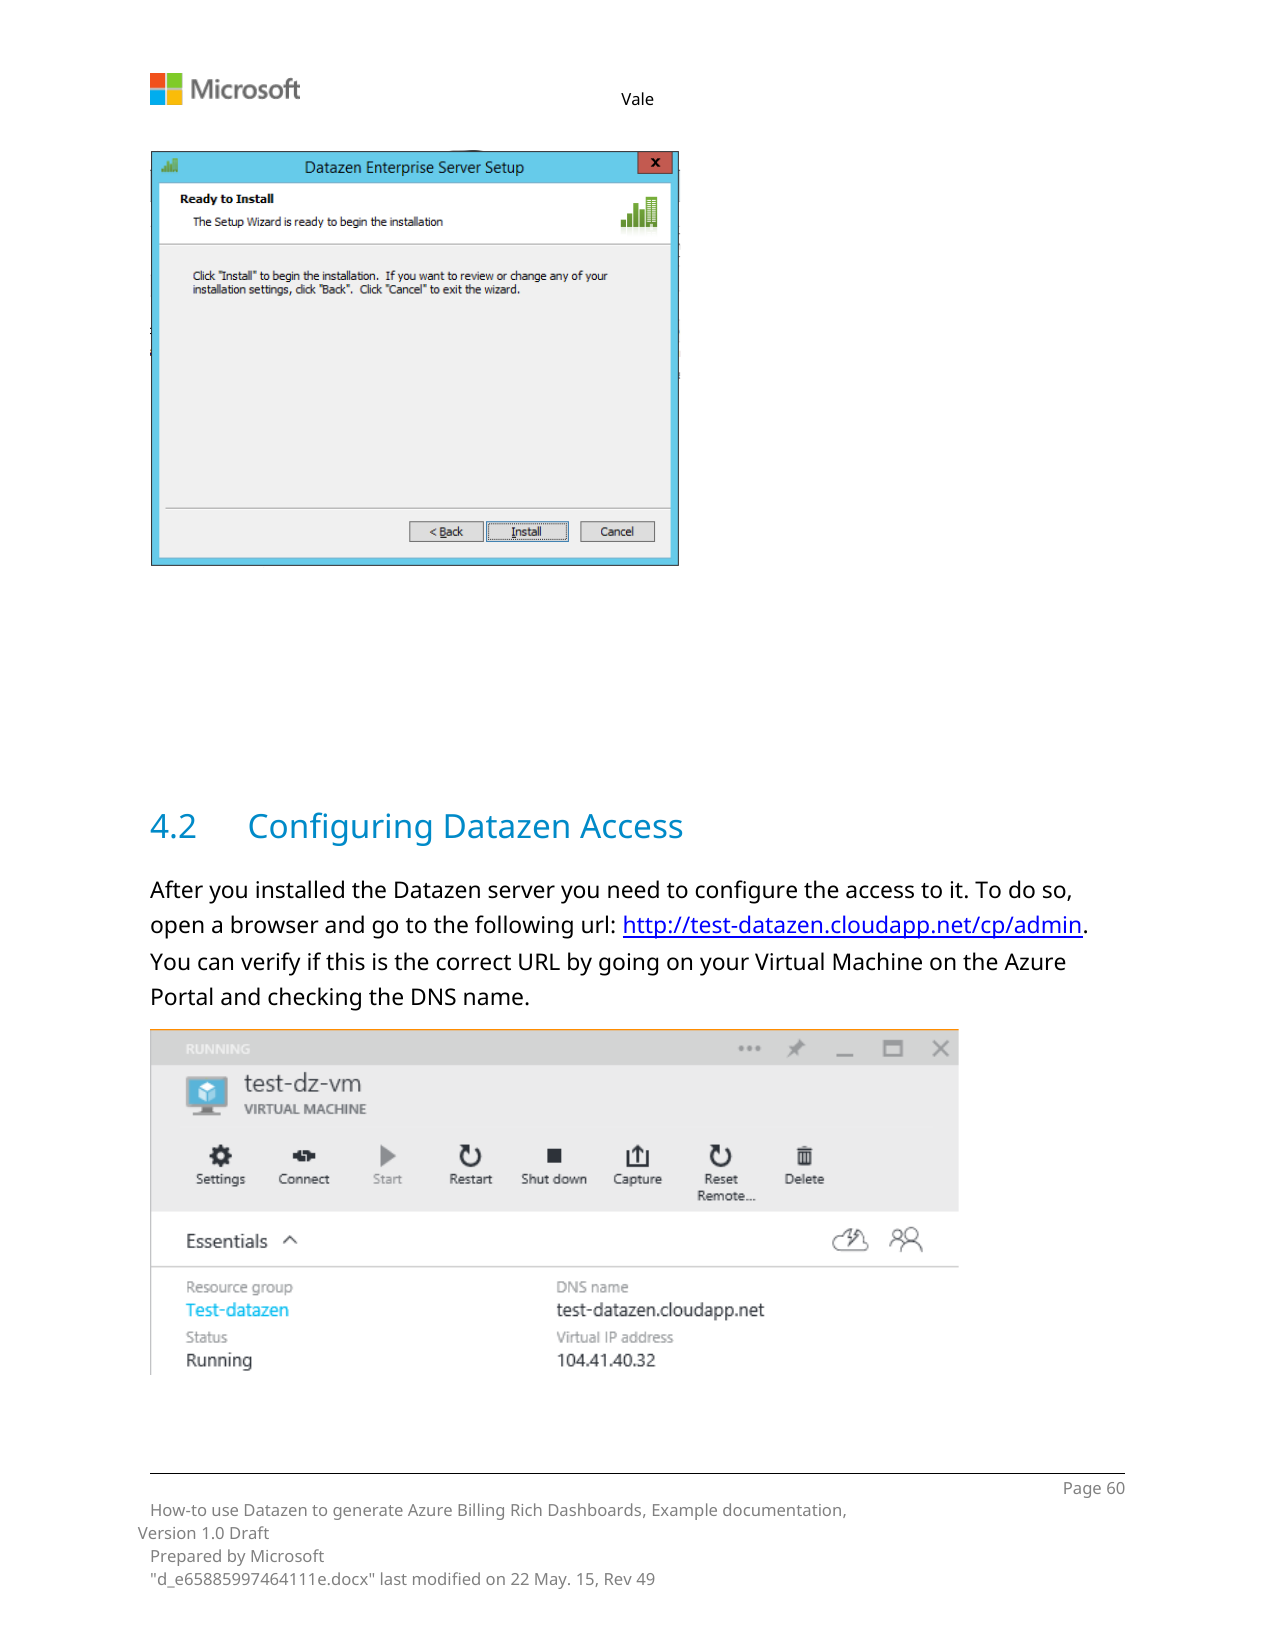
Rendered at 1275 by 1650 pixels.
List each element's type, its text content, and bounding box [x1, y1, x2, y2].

picture [150, 73, 300, 106]
picture [150, 150, 680, 568]
text After you installed the Datazen server you need to configure the access to it. To do so, open a browser and go to the following url: http://test-datazen.cloudapp.net/cp/admin. You can verify if this is the correct URL by going on your Virtual Machine on the Azure Portal and checking the DNS name. [150, 873, 1125, 1013]
picture [150, 1029, 959, 1375]
subtitle Configuring Datazen Access [150, 803, 1125, 848]
